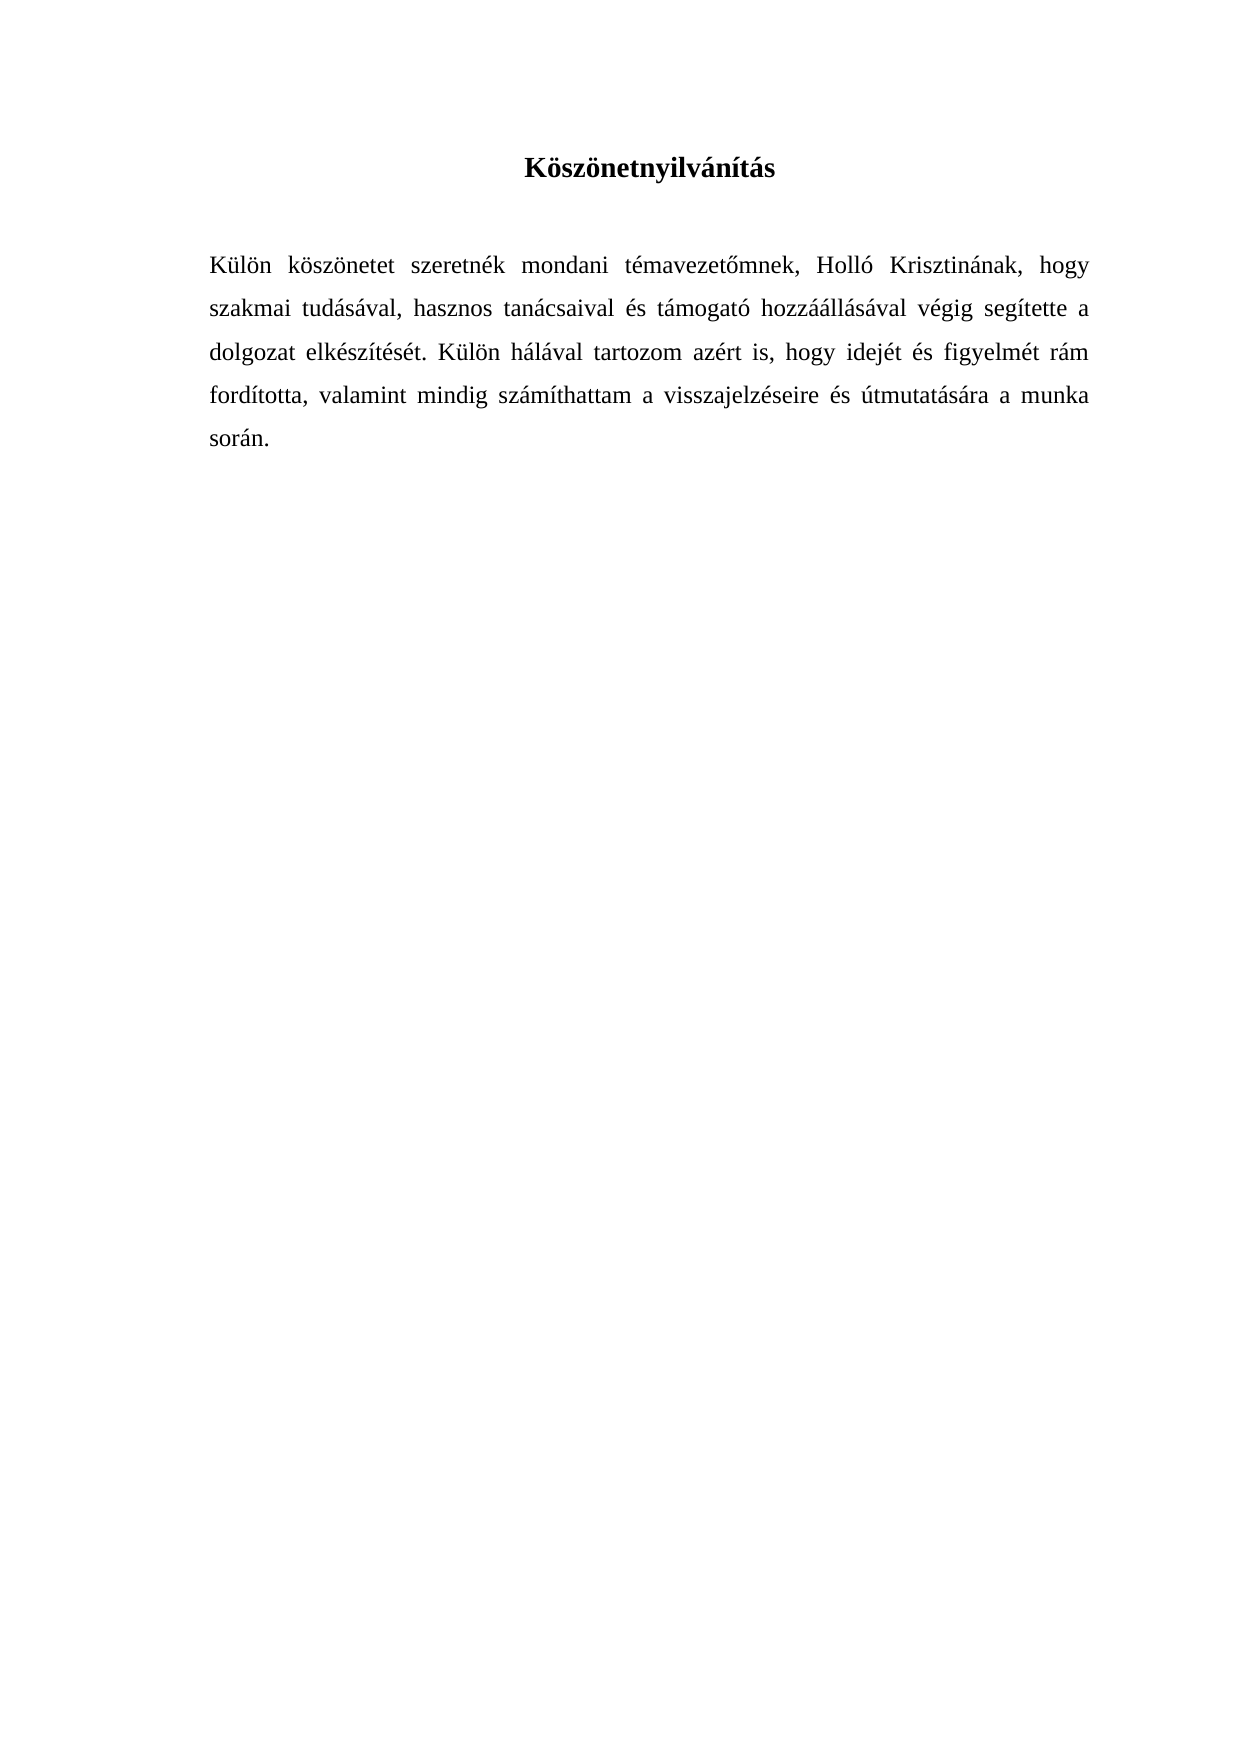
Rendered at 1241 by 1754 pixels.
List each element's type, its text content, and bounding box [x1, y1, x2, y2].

title Köszönetnyilvánítás [209, 150, 1090, 183]
text Külön köszönetet szeretnék mondani témavezetőmnek, Holló Krisztinának, hogy szakmai tudásával, hasznos tanácsaival és támogató hozzáállásával végig segítette a dolgozat elkészítését. Külön hálával tartozom azért is, hogy idejét és figyelmét rám fordította, valamint mindig számíthattam a visszajelzéseire és útmutatására a munka során. [209, 250, 1090, 452]
